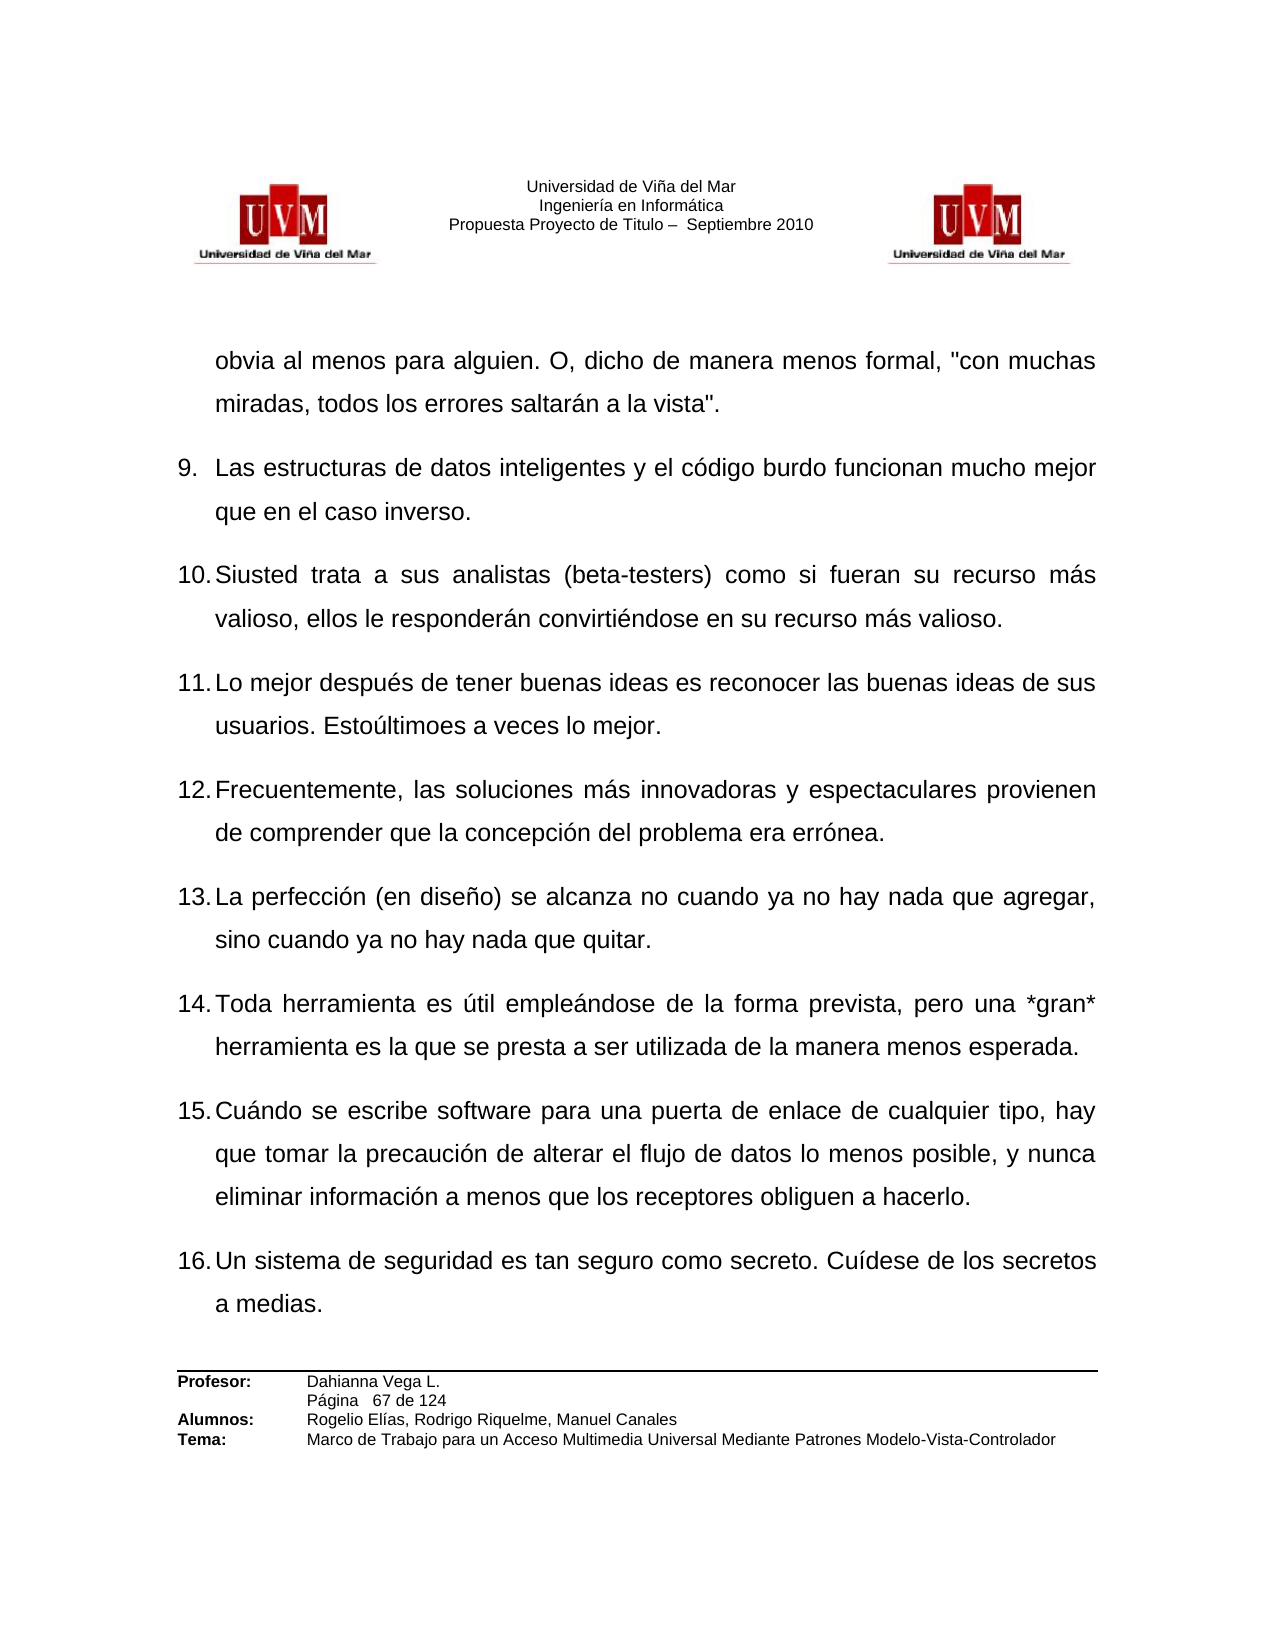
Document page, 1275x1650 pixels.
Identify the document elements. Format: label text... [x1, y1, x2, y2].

list Cuándo se escribe software para una puerta de enlace de cualquier tipo, hay que tomar la precaución de alterar el flujo de datos lo menos posible, y nunca eliminar información a menos que los receptores obliguen a hacerlo. [177, 1096, 1098, 1211]
picture [177, 176, 390, 267]
picture [871, 176, 1084, 267]
list Frecuentemente, las soluciones más innovadoras y espectaculares provienen de comprender que la concepción del problema era errónea. [177, 775, 1098, 847]
list Las estructuras de datos inteligentes y el código burdo funcionan mucho mejor que en el caso inverso. [177, 453, 1098, 525]
list Siusted trata a sus analistas (beta-testers) como si fueran su recurso más valioso, ellos le responderán convirtiéndose en su recurso más valioso. [177, 561, 1098, 632]
list La perfección (en diseño) se alcanza no cuando ya no hay nada que agregar, sino cuando ya no hay nada que quitar. [177, 882, 1098, 954]
list Lo mejor después de tener buenas ideas es reconocer las buenas ideas de sus usuarios. Estoúltimoes a veces lo mejor. [177, 668, 1098, 739]
list Toda herramienta es útil empleándose de la forma prevista, pero una *gran* herramienta es la que se presta a ser utilizada de la manera menos esperada. [177, 989, 1098, 1061]
list Un sistema de seguridad es tan seguro como secreto. Cuídese de los secretos a medias. [177, 1246, 1098, 1318]
